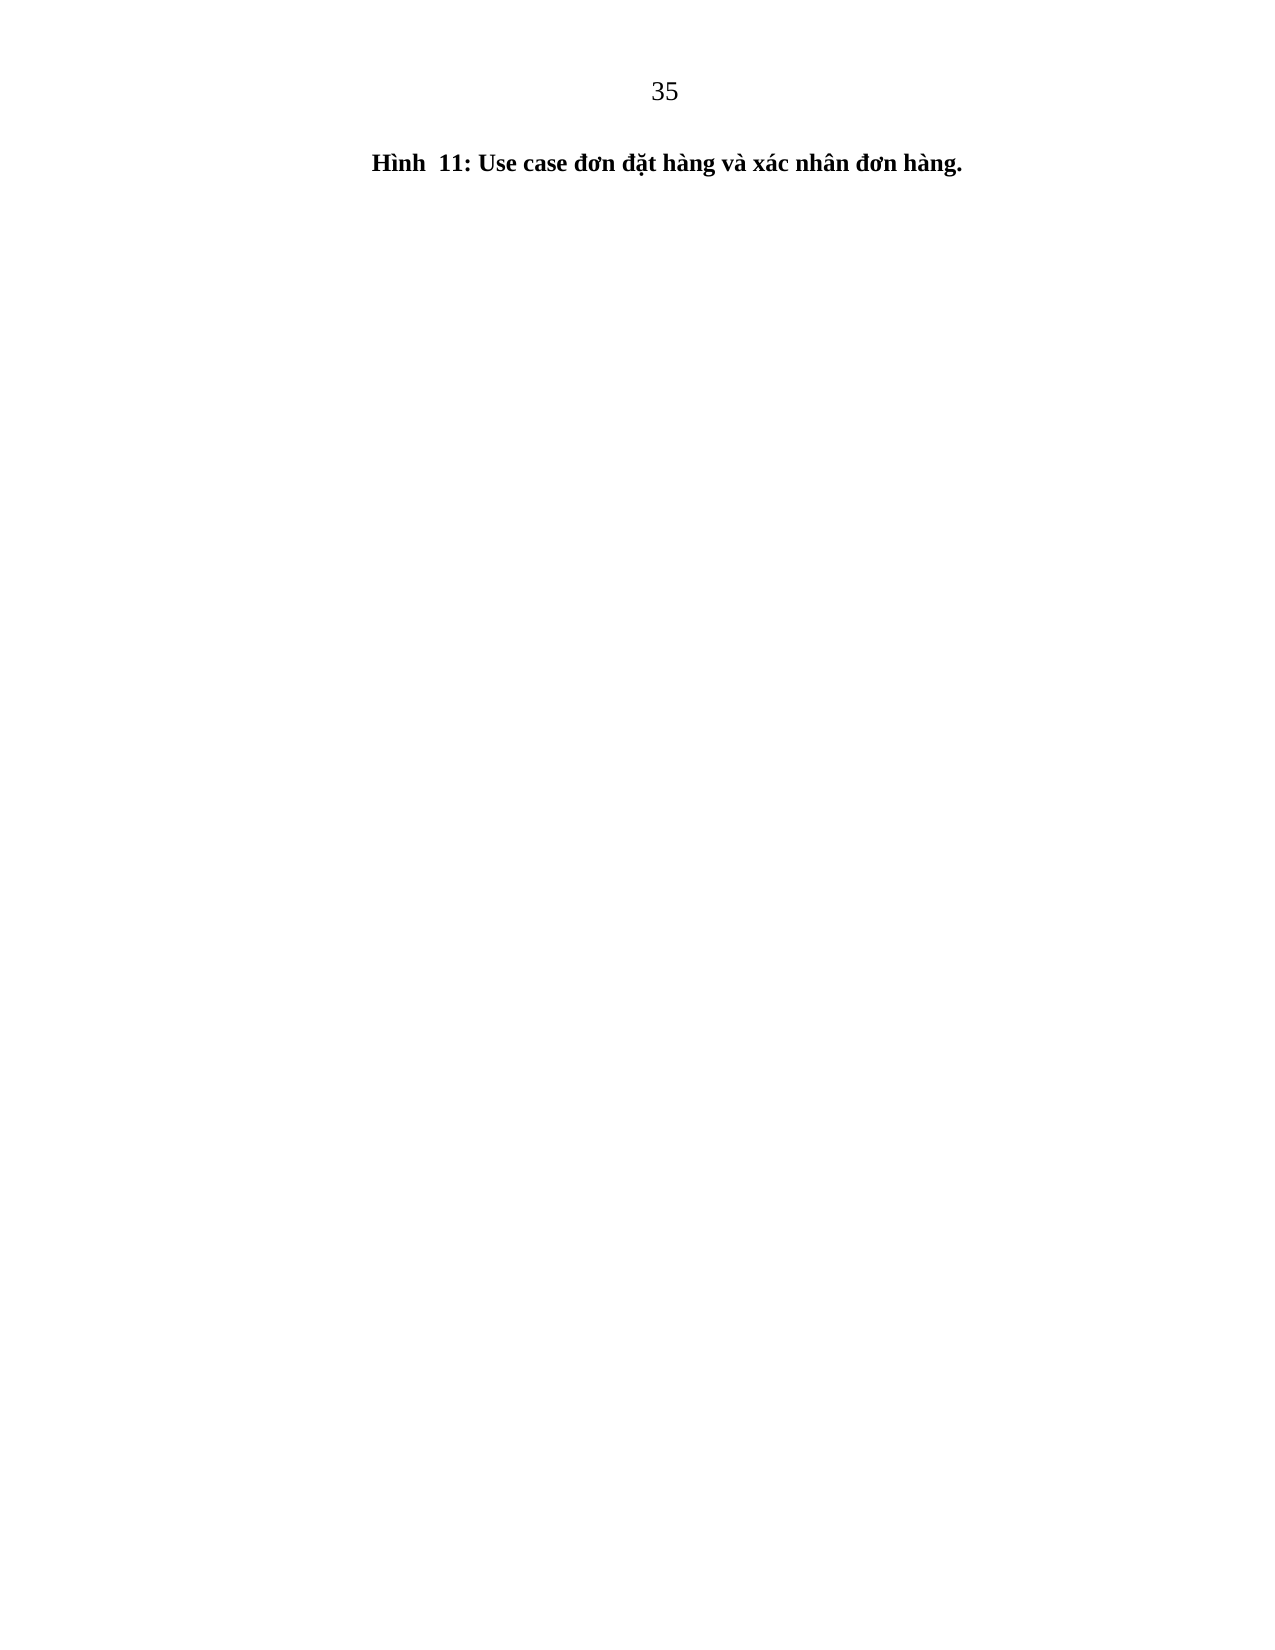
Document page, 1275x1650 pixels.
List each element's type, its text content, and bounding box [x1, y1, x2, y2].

text Hình 11: Use case đơn đặt hàng và xác nhân đơn hàng. [177, 148, 1157, 176]
